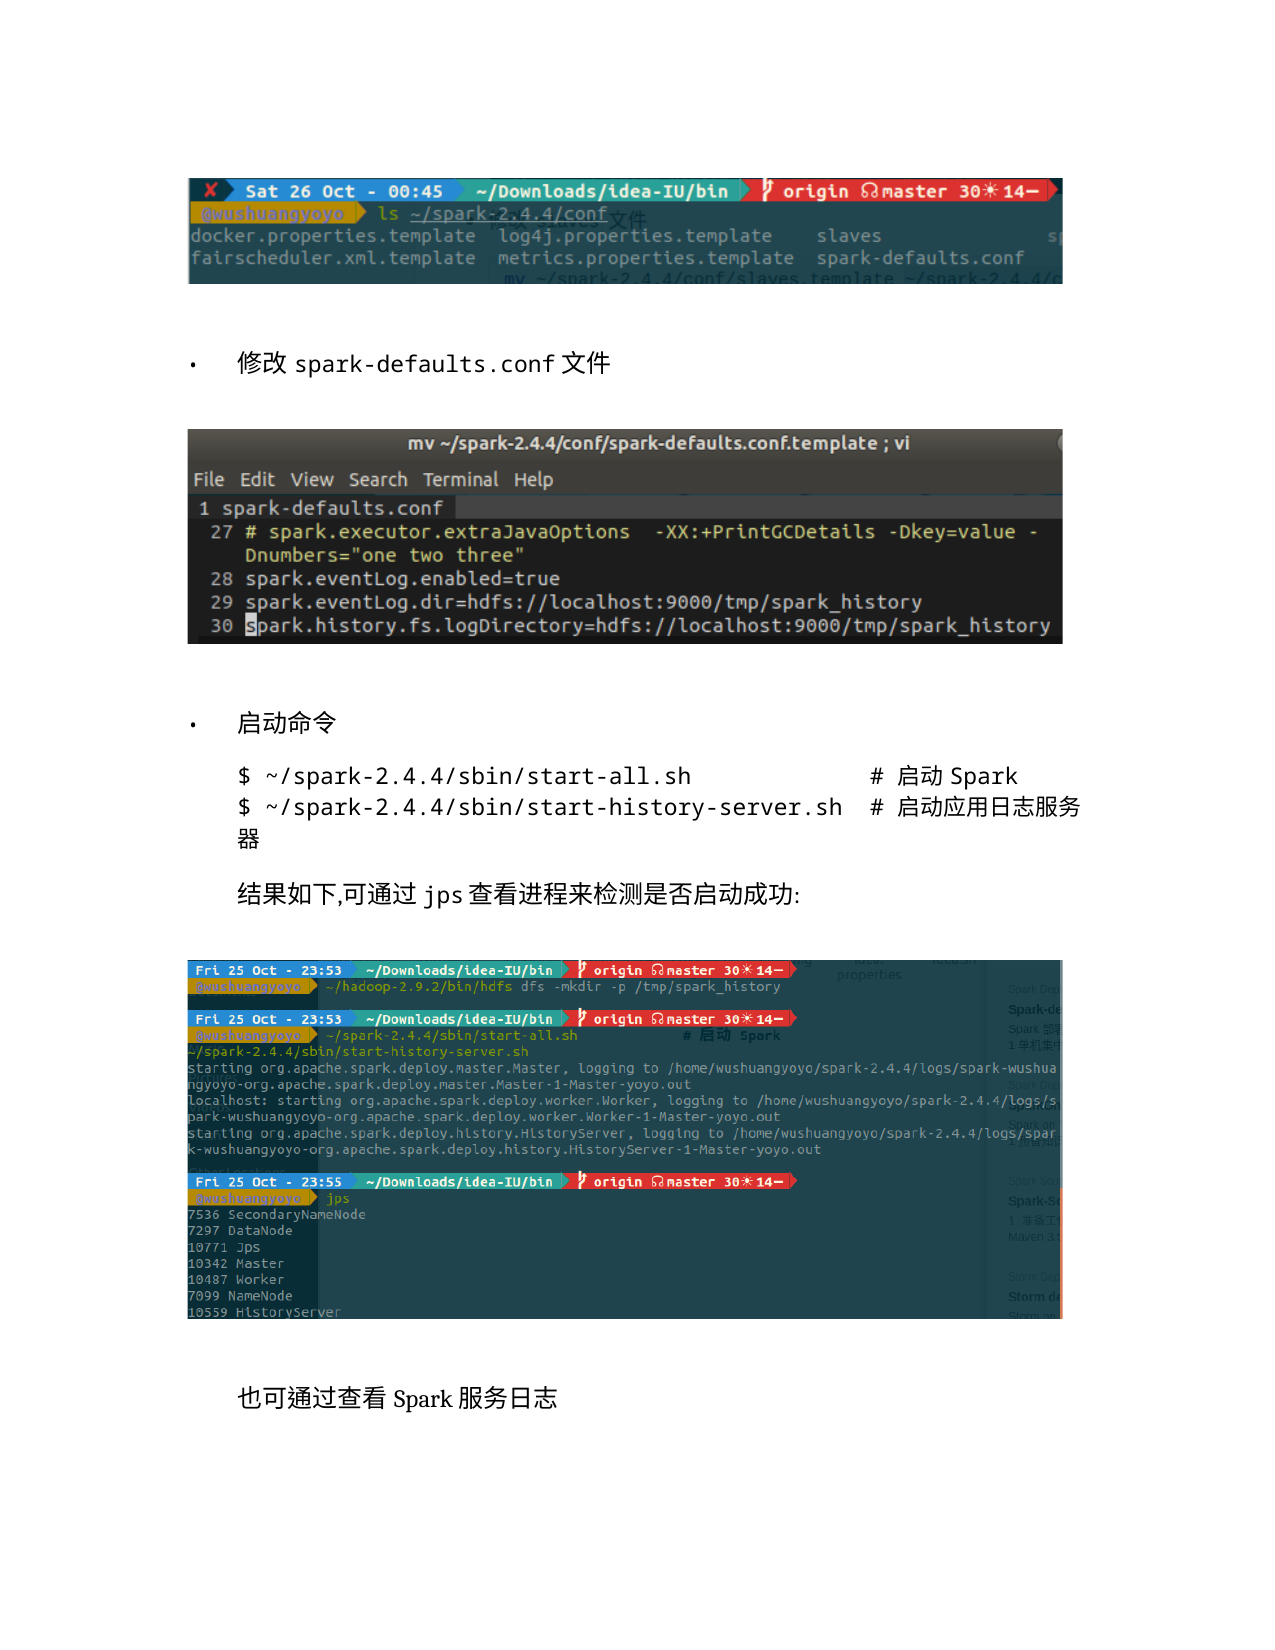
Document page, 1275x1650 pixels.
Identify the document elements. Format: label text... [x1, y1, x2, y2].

list 启动命令 [187, 705, 1087, 739]
picture [187, 960, 1063, 1319]
list 结果如下,可通过jps查看进程来检测是否启动成功: [187, 875, 1087, 911]
list 也可通过查看 Spark 服务日志 [187, 1381, 1087, 1415]
list 修改 spark-defaults.conf 文件 [187, 346, 1087, 380]
picture [187, 429, 1063, 644]
list $ ~/spark-2.4.4/sbin/start-all.sh # 启动 Spark $ ~/spark-2.4.4/sbin/start-history-server.sh # 启动应用日志服务器 [187, 760, 1087, 854]
picture [187, 178, 1063, 284]
